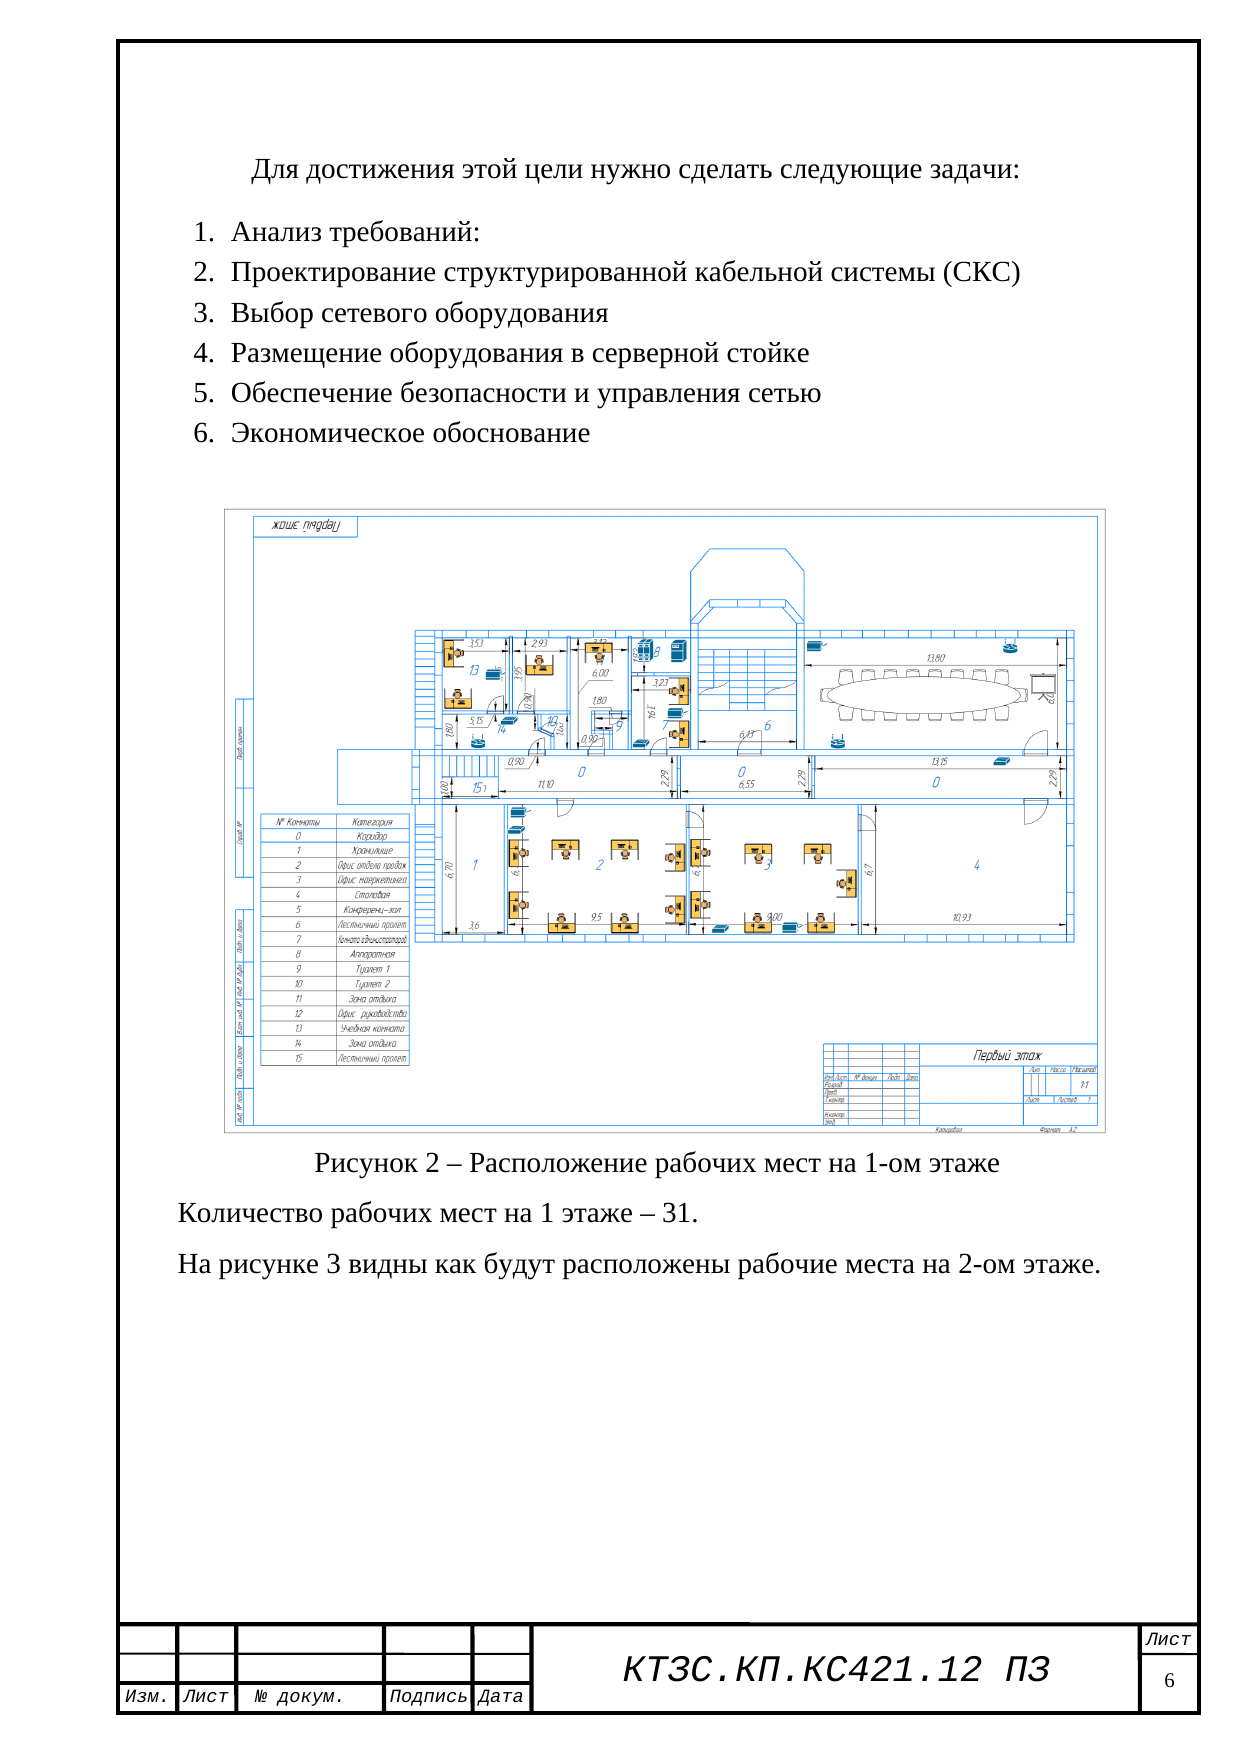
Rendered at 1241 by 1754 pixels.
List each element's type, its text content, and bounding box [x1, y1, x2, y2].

text Количество рабочих мест на 1 этаже – 31. [177, 1196, 1196, 1229]
list Анализ требований: [193, 214, 1187, 248]
text Для достижения этой цели нужно сделать следующие задачи: [177, 151, 1152, 185]
list Экономическое обоснование [193, 415, 1187, 449]
picture [223, 508, 1106, 1134]
list Обеспечение безопасности и управления сетью [193, 375, 1187, 409]
text На рисунке 3 видны как будут расположены рабочие места на 2-ом этаже. [177, 1246, 1196, 1279]
text Рисунок 2 – Расположение рабочих мест на 1-ом этаже [118, 1145, 1196, 1179]
list Размещение оборудования в серверной стойке [193, 335, 1187, 368]
list Проектирование структурированной кабельной системы (СКС) [193, 254, 1187, 288]
list Выбор сетевого оборудования [193, 295, 1187, 328]
